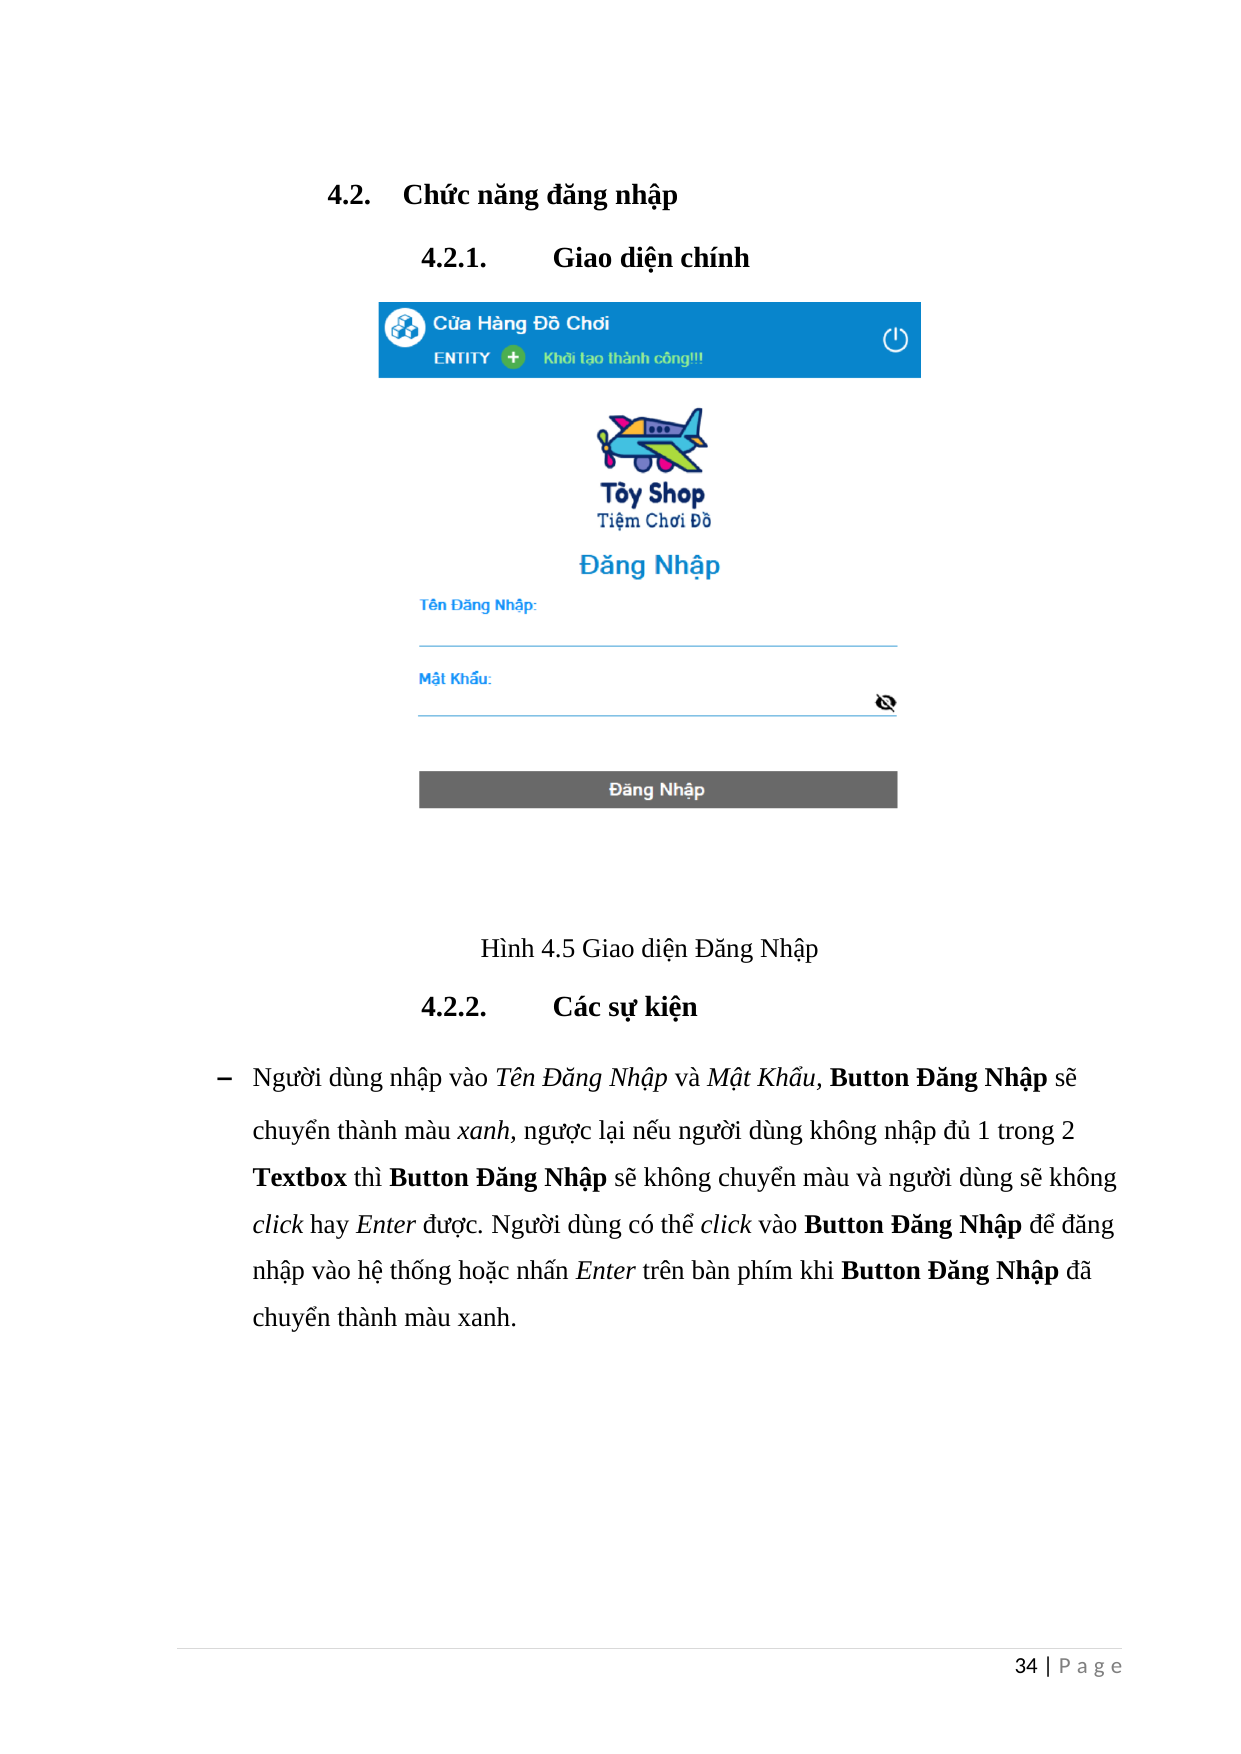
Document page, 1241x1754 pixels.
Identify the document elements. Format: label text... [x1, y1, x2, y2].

subtitle Giao diện chính [421, 240, 1122, 273]
list Người dùng nhập vào Tên Đăng Nhập và Mật Khẩu, Button Đăng Nhập sẽ chuyển thành màu xanh, ngược lại nếu người dùng không nhập đủ 1 trong 2 Textbox thì Button Đăng Nhập sẽ không chuyển màu và người dùng sẽ không click hay Enter được. Người dùng có thể click vào Button Đăng Nhập để đăng nhập vào hệ thống hoặc nhấn Enter trên bàn phím khi Button Đăng Nhập đã chuyển thành màu xanh. [215, 1052, 1122, 1332]
text Hình 4.5 Giao diện Đăng Nhập [177, 933, 1122, 964]
subtitle Các sự kiện [421, 989, 1122, 1023]
subtitle Chức năng đăng nhập [327, 177, 1122, 211]
picture [378, 302, 921, 907]
